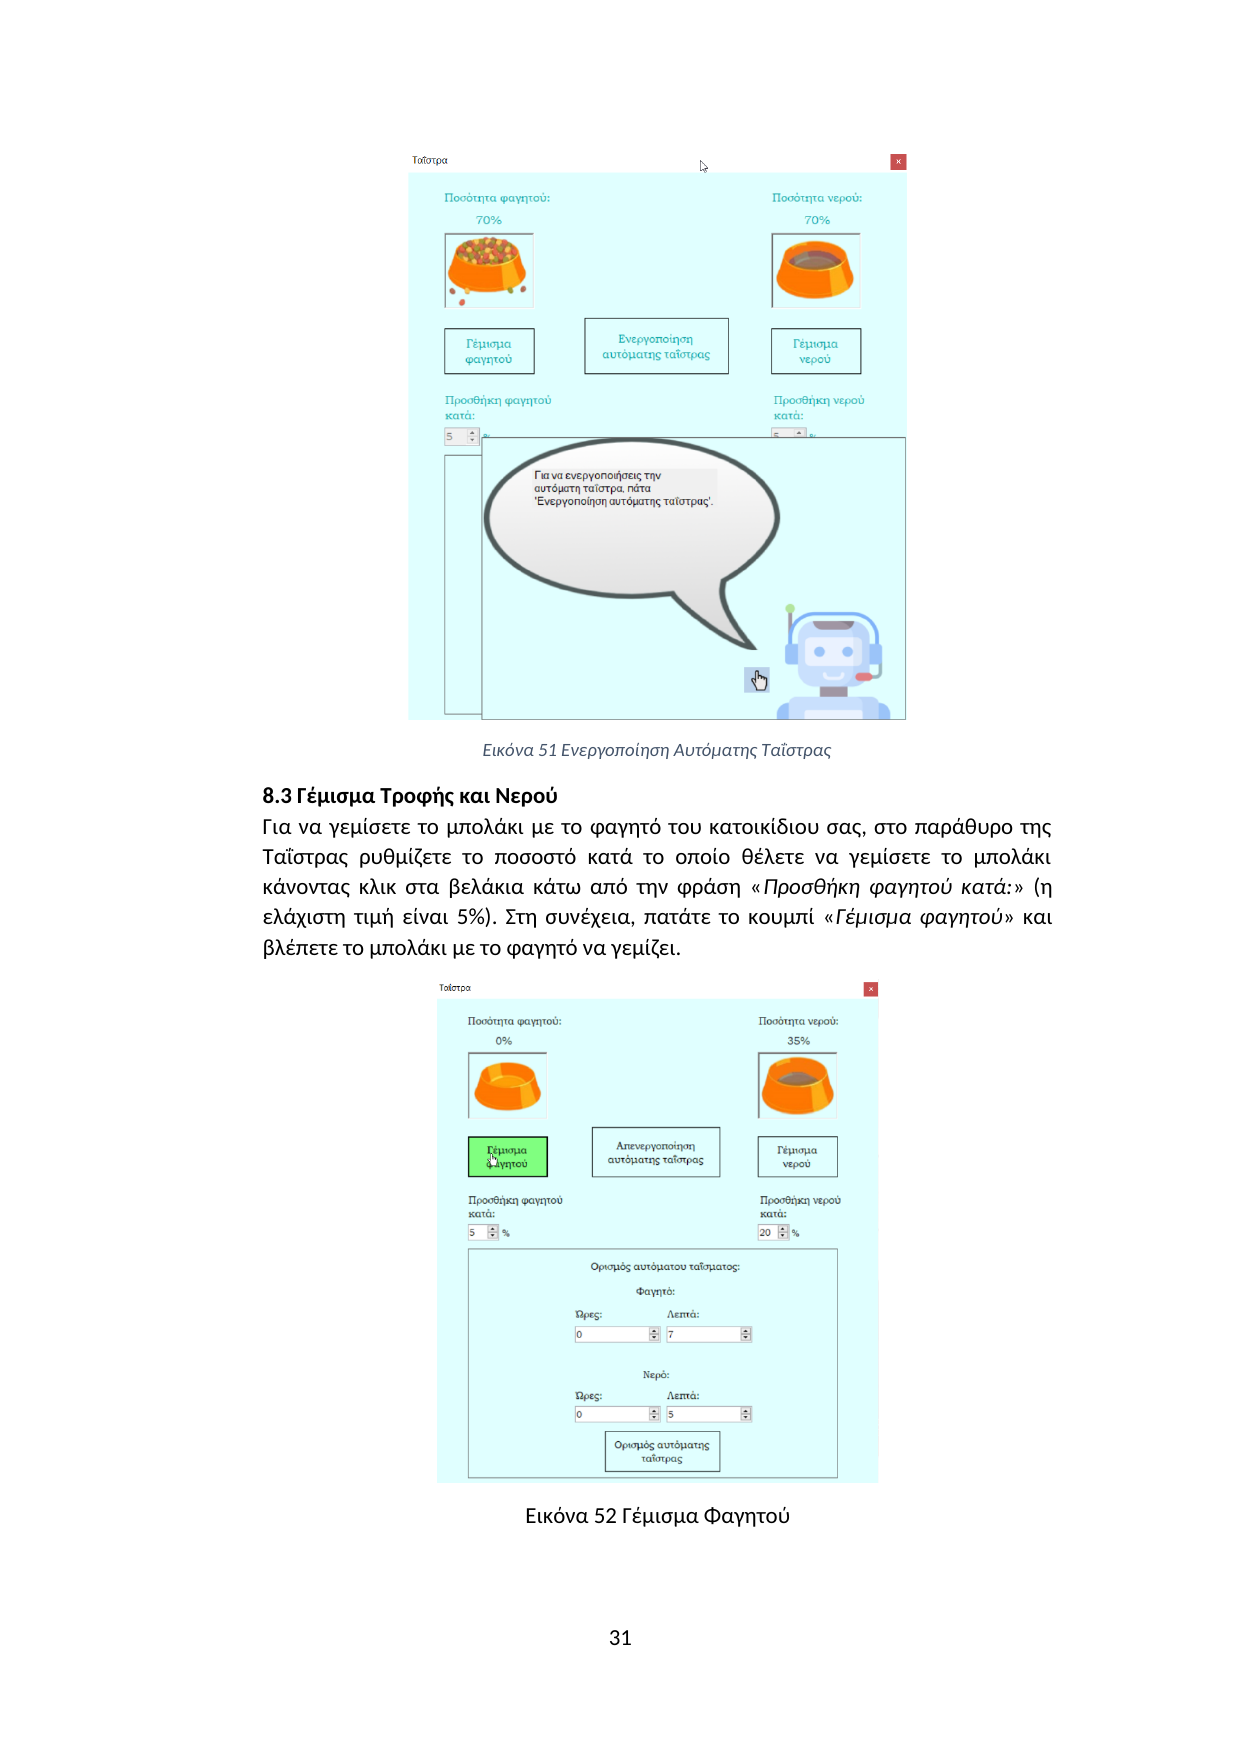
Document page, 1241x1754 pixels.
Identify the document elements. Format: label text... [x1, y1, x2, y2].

subtitle 8.3 Γέμισμα Τροφής και Νερού [262, 782, 1053, 809]
text Για να γεμίσετε το μπολάκι με το φαγητό του κατοικίδιου σας, στο παράθυρο της Ταΐστρας ρυθμίζετε το ποσοστό κατά το οποίο θέλετε να γεμίσετε το μπολάκι κάνοντας κλικ στα βελάκια κάτω από την φράση «Προσθήκη φαγητού κατά:» (η ελάχιστη τιμή είναι 5%). Στη συνέχεια, πατάτε το κουμπί «Γέμισμα φαγητού» και βλέπετε το μπολάκι με το φαγητό να γεμίζει. [262, 812, 1053, 961]
picture [408, 150, 907, 720]
picture [437, 979, 879, 1483]
